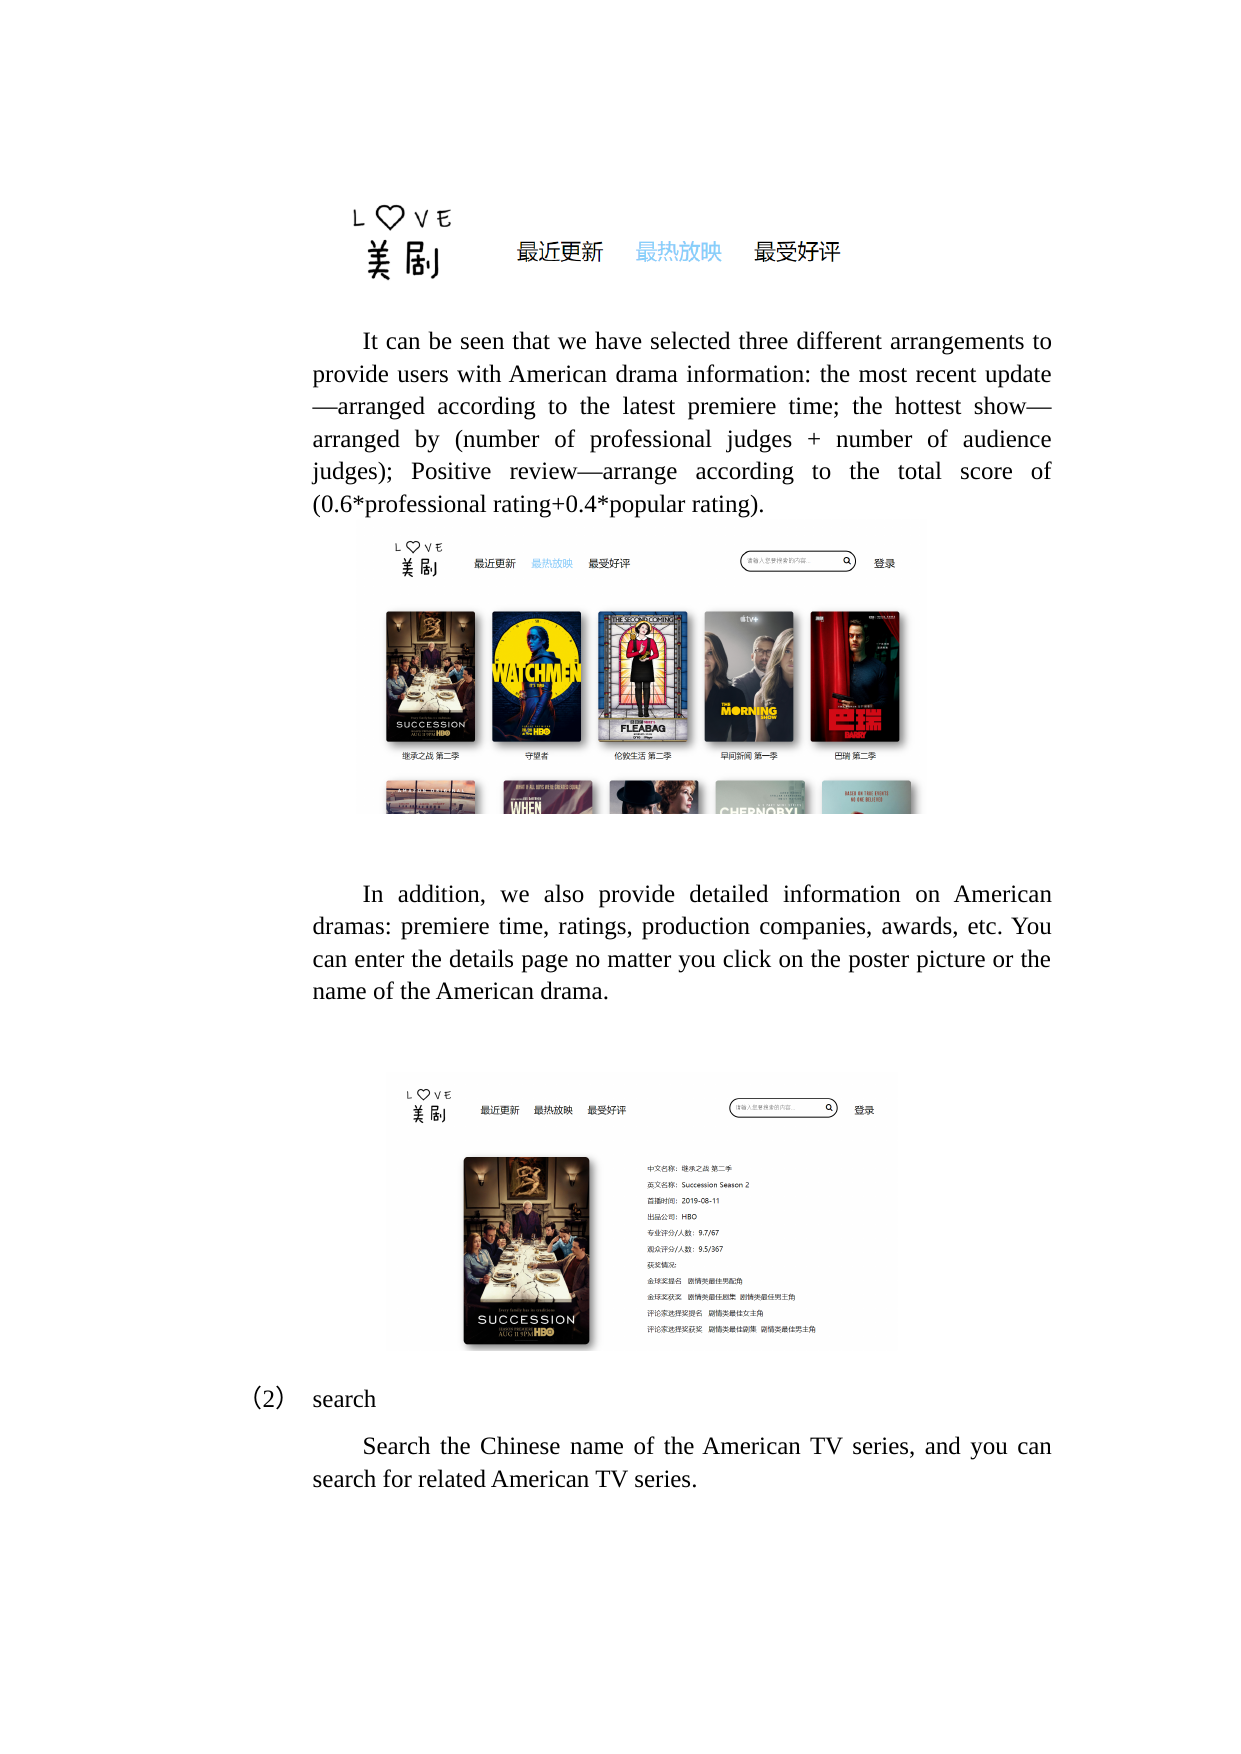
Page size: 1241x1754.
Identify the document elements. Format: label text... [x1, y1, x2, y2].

picture [312, 162, 949, 315]
list search [237, 1364, 1053, 1429]
picture [386, 1072, 898, 1351]
picture [356, 519, 928, 814]
list In addition, we also provide detailed information on American dramas: premiere time, ratings, production companies, awards, etc. You can enter the details page no matter you click on the poster picture or the name of the American drama. [312, 877, 1053, 1007]
list It can be seen that we have selected three different arrangements to provide users with American drama information: the most recent update—arranged according to the latest premiere time; the hottest show—arranged by (number of professional judges + number of audience judges); Positive review—arrange according to the total score of (0.6*professional rating+0.4*popular rating). [312, 324, 1053, 519]
list Search the Chinese name of the American TV series, and you can search for related American TV series. [312, 1429, 1053, 1494]
